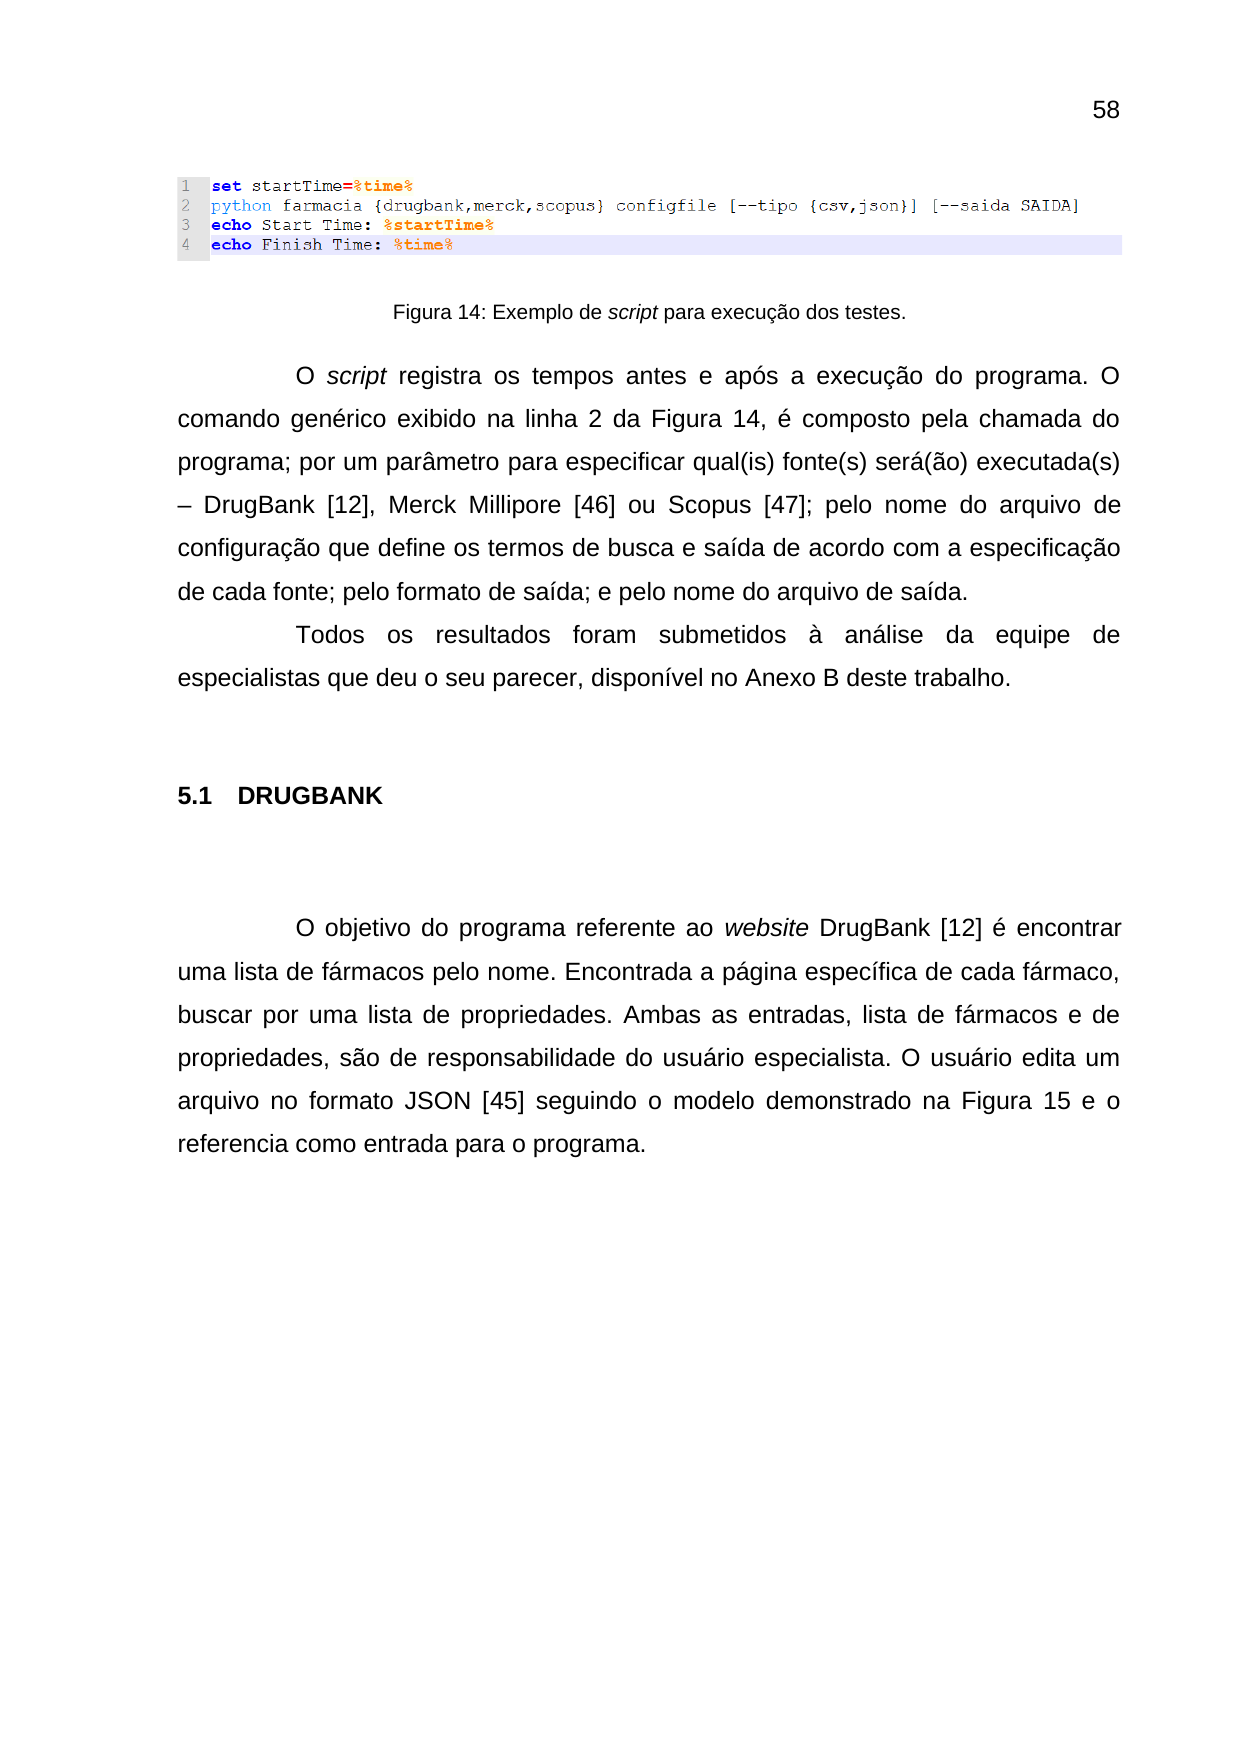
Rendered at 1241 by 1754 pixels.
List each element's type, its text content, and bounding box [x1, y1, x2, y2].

subtitle DRUGBANK [177, 781, 1122, 809]
picture [177, 177, 1123, 261]
text Todos os resultados foram submetidos à análise da equipe de especialistas que deu o seu parecer, disponível no Anexo B deste trabalho. [177, 619, 1122, 691]
text O objetivo do programa referente ao website DrugBank [‎12] é encontrar uma lista de fármacos pelo nome. Encontrada a página específica de cada fármaco, buscar por uma lista de propriedades. Ambas as entradas, lista de fármacos e de propriedades, são de responsabilidade do usuário especialista. O usuário edita um arquivo no formato JSON [‎44] seguindo o modelo demonstrado na Figura 15 e o referencia como entrada para o programa. [177, 913, 1122, 1158]
text Figura 14: Exemplo de script para execução dos testes. [177, 300, 1122, 324]
text O script registra os tempos antes e após a execução do programa. O comando genérico exibido na linha 2 da Figura 14, é composto pela chamada do programa; por um parâmetro para especificar qual(is) fonte(s) será(ão) executada(s) – DrugBank [‎12], Merck Millipore [‎45] ou Scopus [‎46]; pelo nome do arquivo de configuração que define os termos de busca e saída de acordo com a especificação de cada fonte; pelo formato de saída; e pelo nome do arquivo de saída. [177, 361, 1122, 605]
